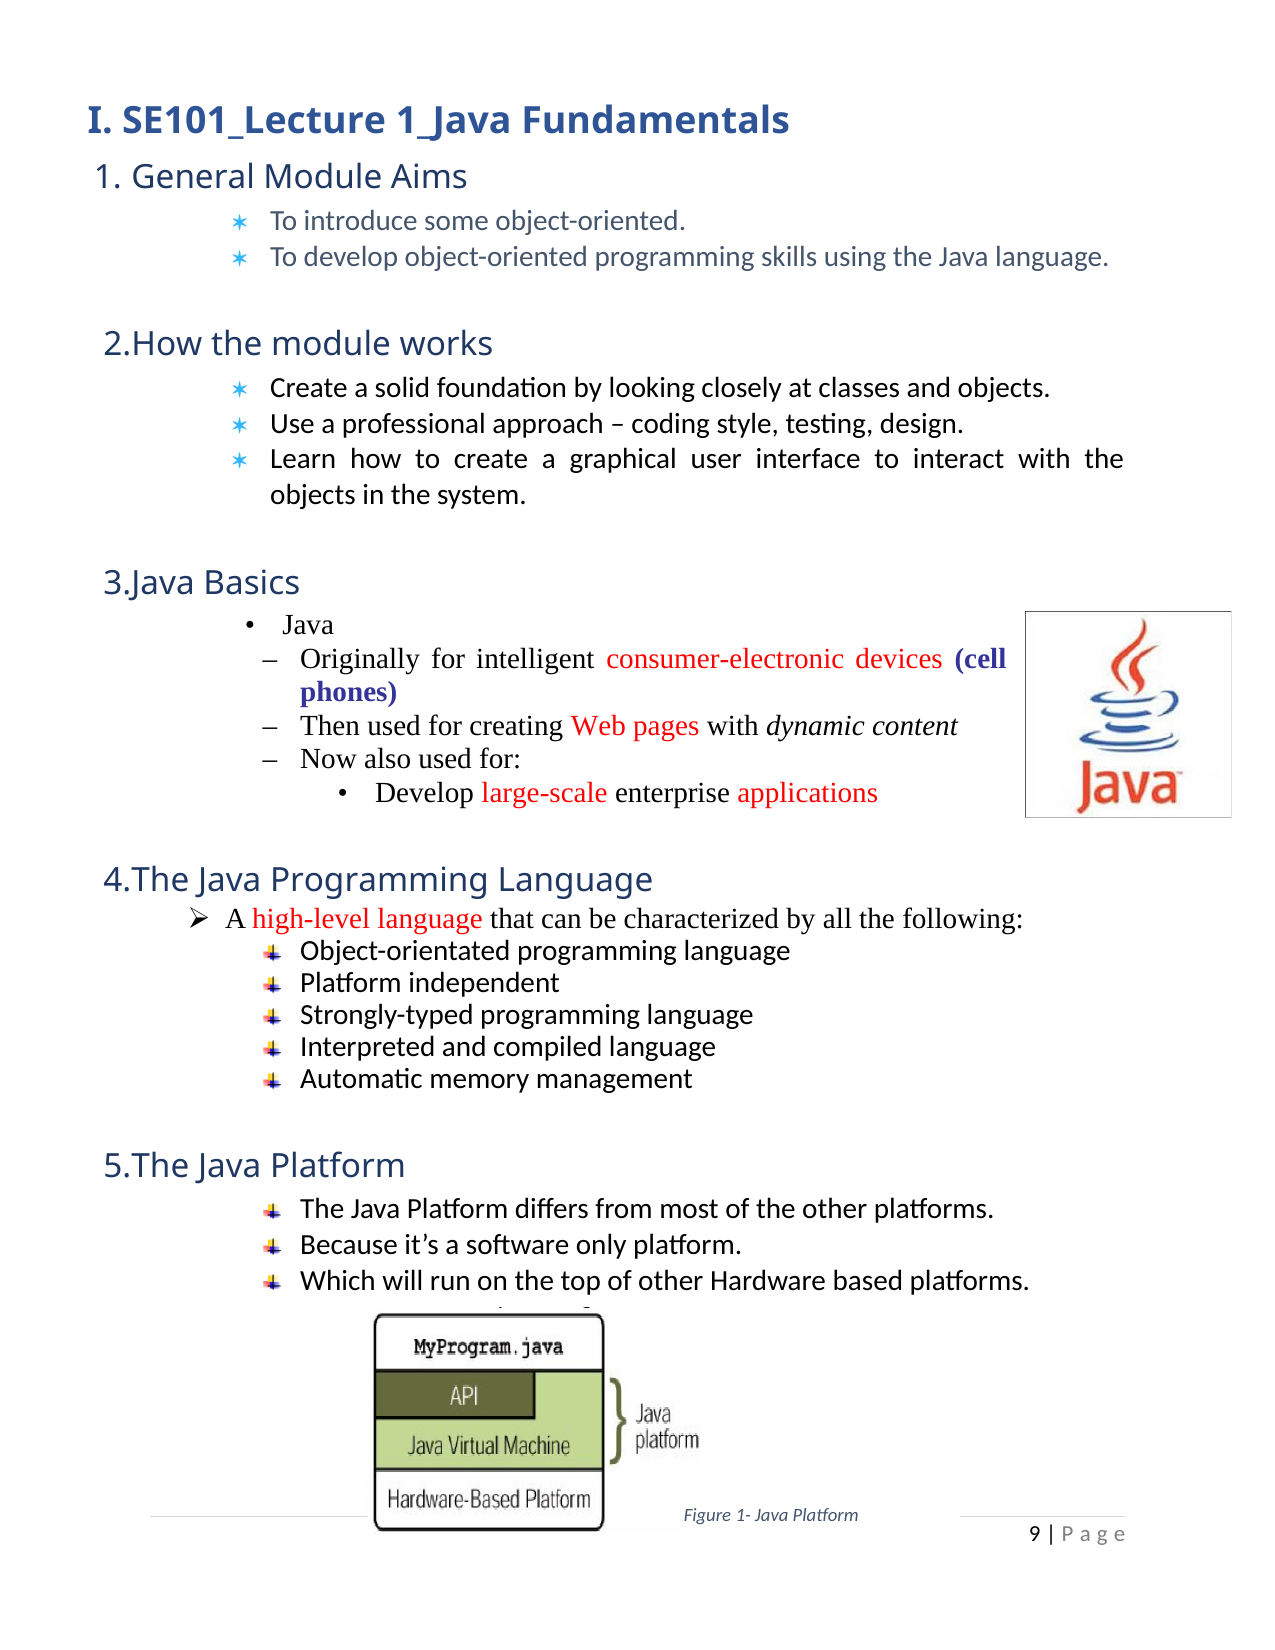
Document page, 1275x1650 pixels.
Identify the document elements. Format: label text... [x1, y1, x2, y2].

picture [263, 1039, 281, 1057]
list Originally for intelligent consumer-electronic devices (cell phones) [262, 641, 1025, 708]
list Interpreted and compiled language [262, 1031, 1125, 1063]
list Because it’s a software only platform. [262, 1226, 1125, 1262]
list Use a professional approach – coding style, testing, design. [232, 405, 1125, 440]
list Develop large-scale enterprise applications [337, 775, 1025, 809]
picture [263, 1071, 281, 1089]
list Learn how to create a graphical user interface to interact with the objects in the system. [232, 440, 1125, 512]
subtitle SE101_Lecture 1_Java Fundamentals [112, 94, 1125, 145]
picture [263, 943, 281, 961]
list To introduce some object-oriented. [232, 202, 1125, 238]
picture [263, 975, 281, 993]
subtitle General Module Aims [94, 153, 1125, 198]
list Now also used for: [262, 742, 1025, 775]
list To develop object-oriented programming skills using the Java language. [232, 238, 1125, 273]
list Automatic memory management [262, 1063, 1125, 1094]
list Which will run on the top of other Hardware based platforms. [262, 1262, 1125, 1297]
list Platform independent [262, 967, 1125, 999]
picture [263, 1007, 281, 1025]
picture [1025, 611, 1232, 818]
picture [263, 1273, 281, 1290]
list Then used for creating Web pages with dynamic content [262, 708, 1025, 742]
picture [263, 1202, 281, 1219]
subtitle The Java Platform [103, 1141, 1125, 1187]
subtitle Java Basics [103, 558, 1125, 604]
picture [263, 1237, 281, 1255]
list Object-orientated programming language [262, 935, 1125, 967]
list Java [244, 607, 1125, 641]
list Create a solid foundation by looking closely at classes and objects. [232, 369, 1125, 405]
list A high-level language that can be characterized by all the following: [187, 904, 1125, 935]
subtitle The Java Programming Language [103, 856, 1125, 901]
subtitle How the module works [103, 320, 1125, 366]
list Strongly-typed programming language [262, 999, 1125, 1031]
list The Java Platform differs from most of the other platforms. [262, 1190, 1125, 1226]
